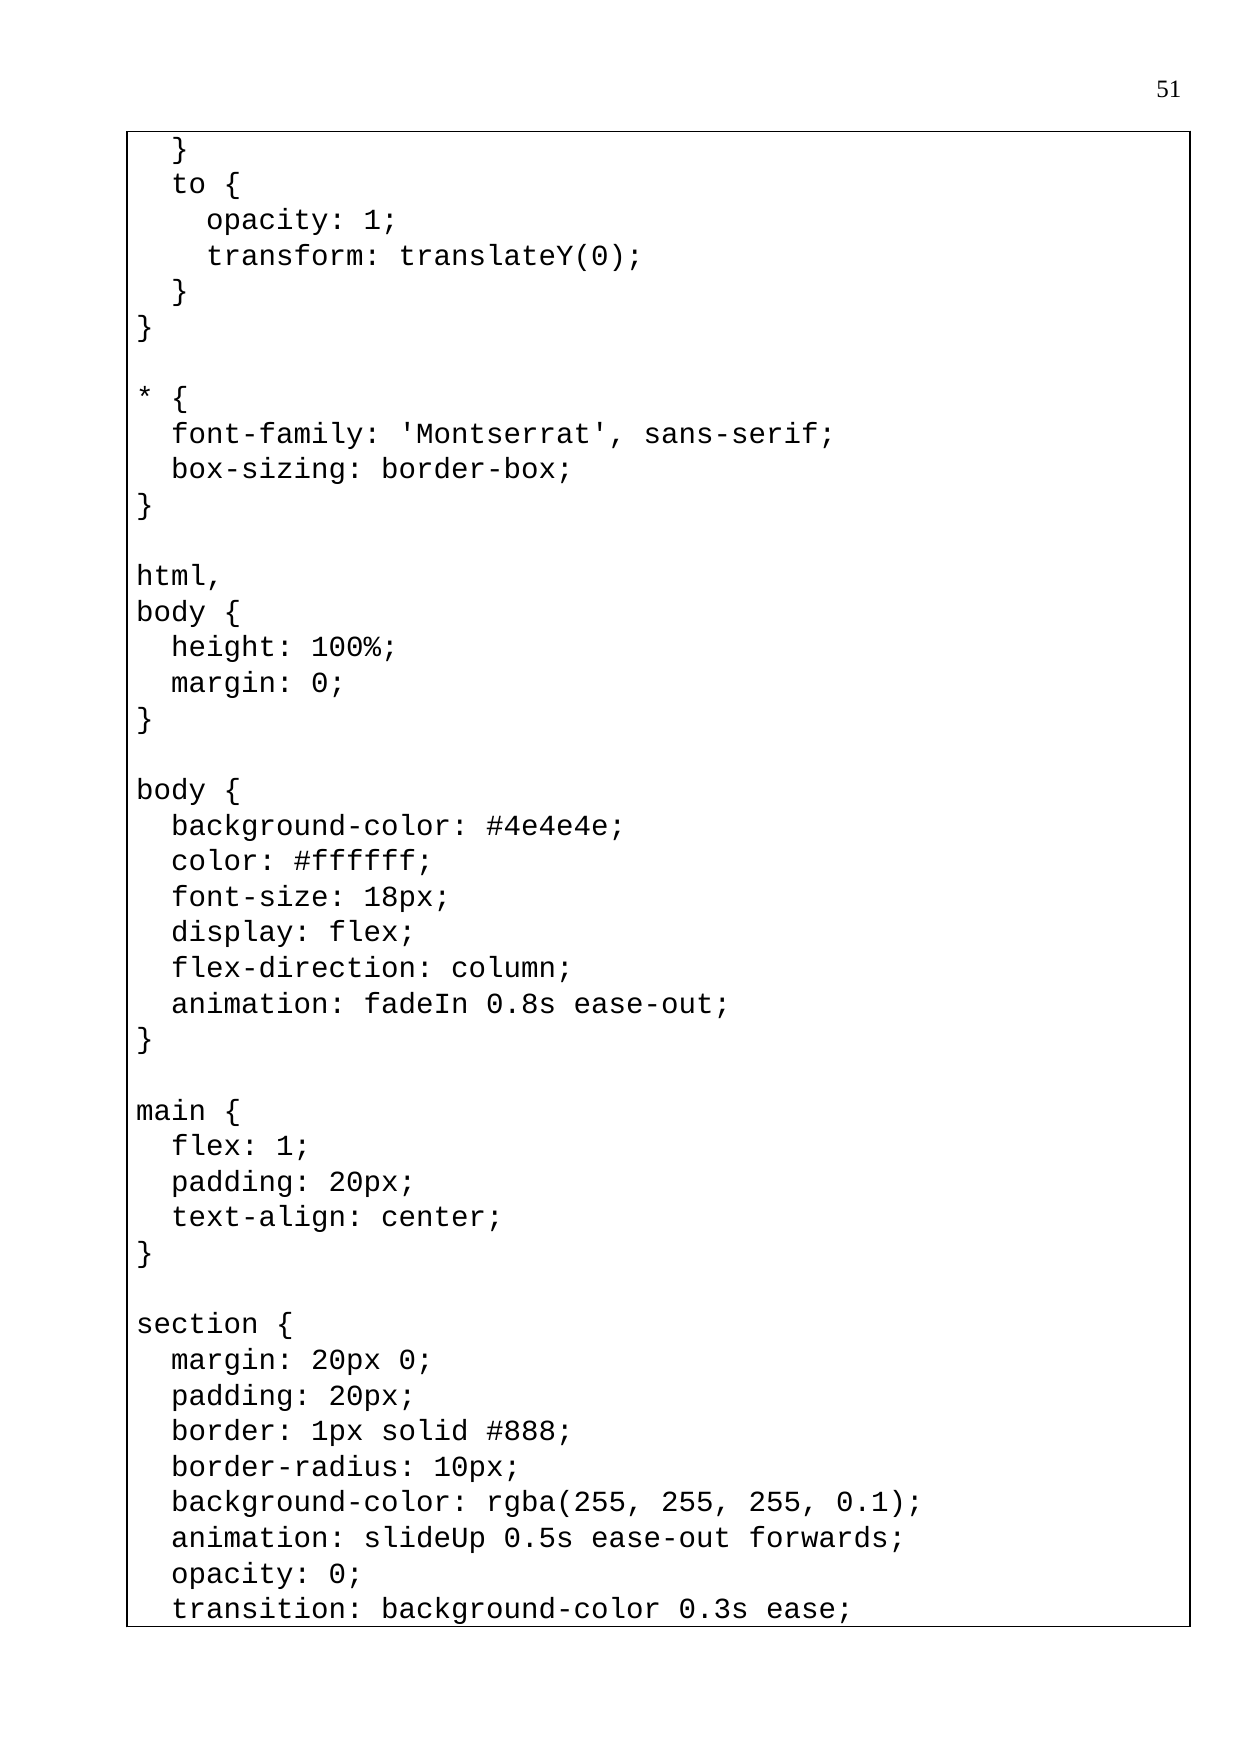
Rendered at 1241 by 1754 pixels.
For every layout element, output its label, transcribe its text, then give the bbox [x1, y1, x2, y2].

text border: 1px solid #888; [128, 1413, 1189, 1449]
text color: #ffffff; [128, 843, 1189, 879]
text body { [128, 772, 1189, 807]
text * { [128, 380, 1189, 416]
text } [128, 273, 1189, 309]
text animation: slideUp 0.5s ease-out forwards; [128, 1520, 1189, 1556]
text } [128, 1021, 1189, 1057]
text main { [128, 1092, 1189, 1128]
text padding: 20px; [128, 1164, 1189, 1199]
text body { [128, 594, 1189, 629]
text margin: 20px 0; [128, 1342, 1189, 1377]
text flex-direction: column; [128, 950, 1189, 986]
text opacity: 1; [128, 202, 1189, 237]
text transition: background-color 0.3s ease; [128, 1591, 1189, 1626]
text background-color: rgba(255, 255, 255, 0.1); [128, 1484, 1189, 1520]
text box-sizing: border-box; [128, 451, 1189, 487]
text to { [128, 166, 1189, 202]
text transform: translateY(0); [128, 237, 1189, 273]
text height: 100%; [128, 629, 1189, 665]
text font-family: 'Montserrat', sans-serif; [128, 416, 1189, 451]
text } [128, 309, 1189, 345]
text } [128, 487, 1189, 523]
text margin: 0; [128, 665, 1189, 701]
text text-align: center; [128, 1199, 1189, 1235]
text opacity: 0; [128, 1556, 1189, 1591]
text padding: 20px; [128, 1377, 1189, 1413]
text flex: 1; [128, 1128, 1189, 1164]
text animation: fadeIn 0.8s ease-out; [128, 986, 1189, 1021]
text } [128, 1235, 1189, 1271]
text font-size: 18px; [128, 879, 1189, 914]
text } [128, 701, 1189, 737]
text } [128, 132, 1189, 166]
text border-radius: 10px; [128, 1449, 1189, 1484]
text html, [128, 558, 1189, 594]
text section { [128, 1306, 1189, 1342]
text display: flex; [128, 914, 1189, 950]
text background-color: #4e4e4e; [128, 807, 1189, 843]
